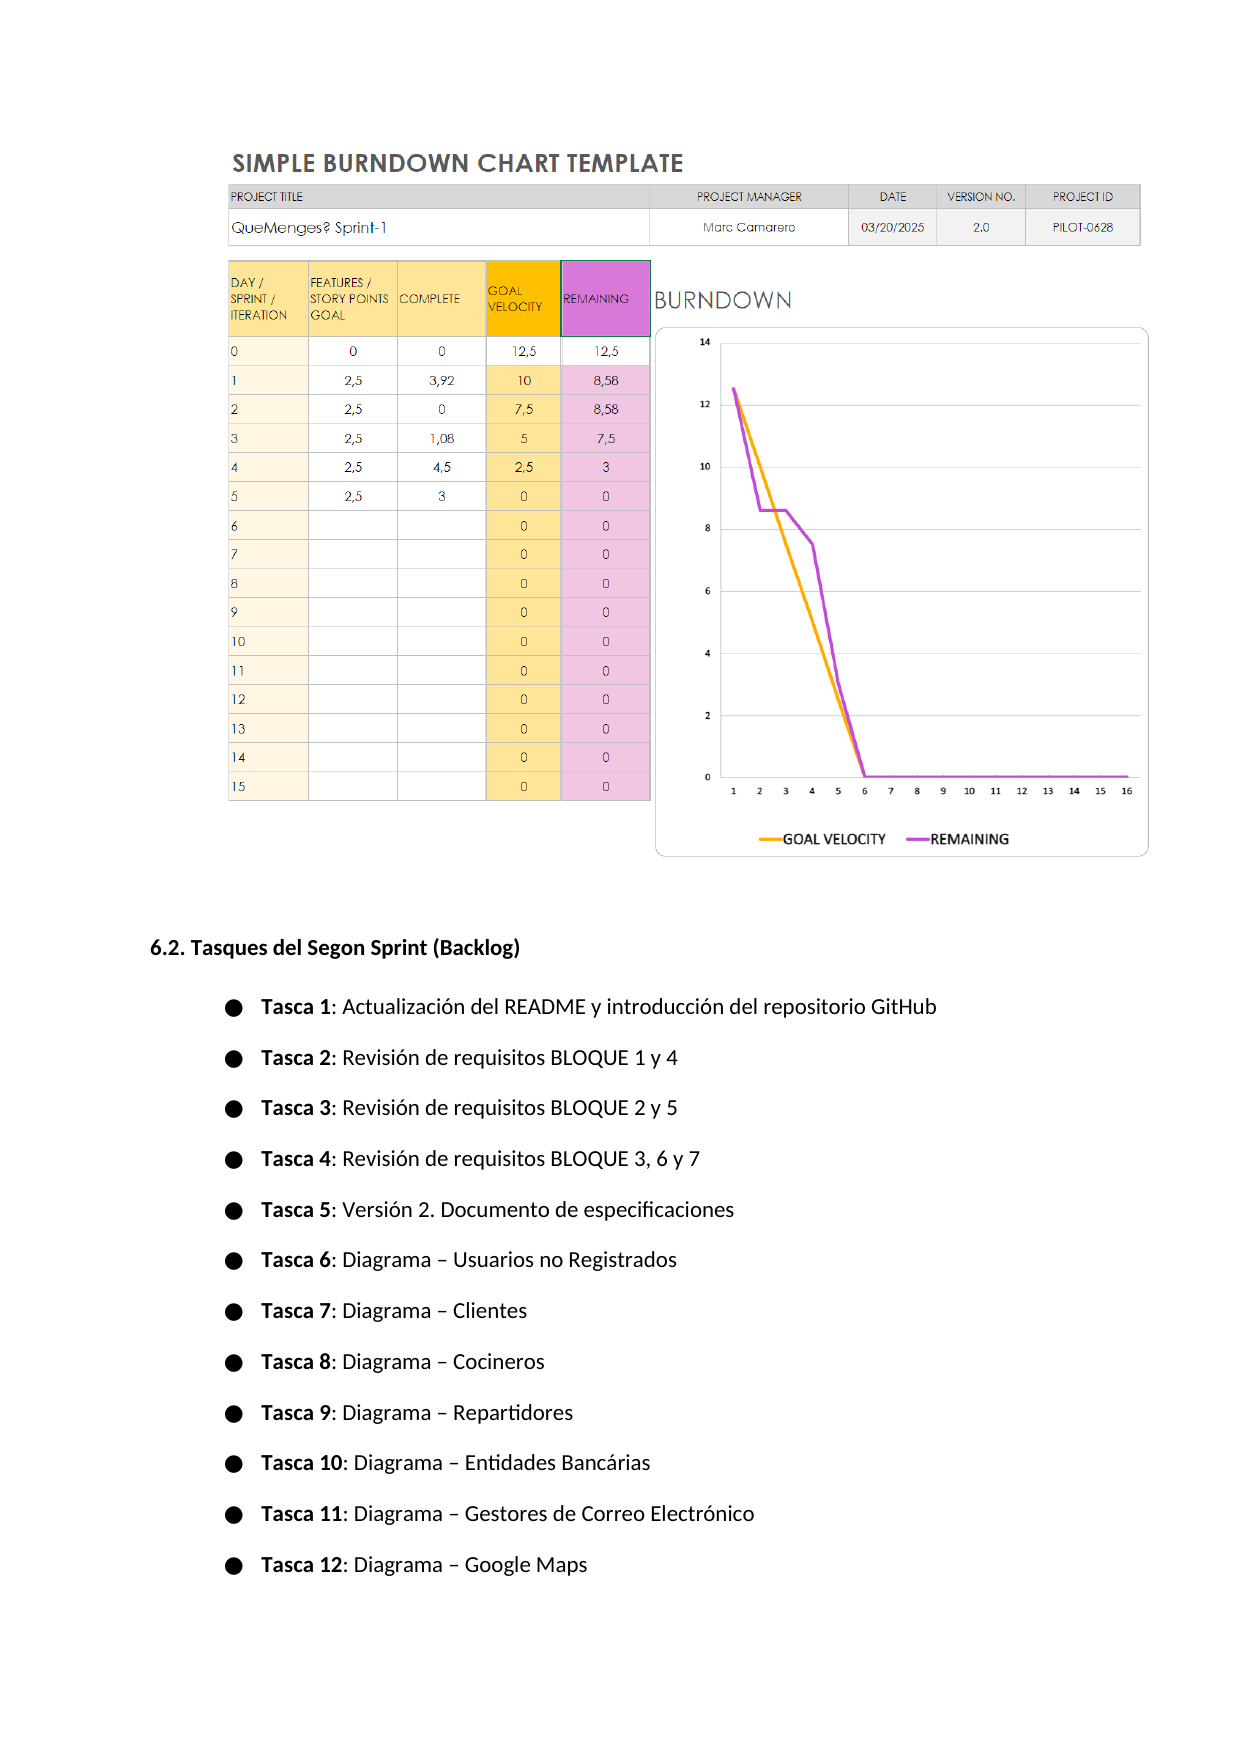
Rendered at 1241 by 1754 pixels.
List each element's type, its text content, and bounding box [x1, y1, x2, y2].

list Tasca 10: Diagrama – Entidades Bancárias [224, 1437, 1090, 1484]
list Tasca 1: Actualización del README y introducción del repositorio GitHub [224, 980, 1090, 1027]
text 6.2. Tasques del Segon Sprint (Backlog) [150, 933, 1090, 961]
list Tasca 11: Diagrama – Gestores de Correo Electrónico [224, 1487, 1090, 1534]
list Tasca 8: Diagrama – Cocineros [224, 1335, 1090, 1382]
picture [223, 150, 1164, 865]
list Tasca 5: Versión 2. Documento de especificaciones [224, 1183, 1090, 1230]
list Tasca 12: Diagrama – Google Maps [224, 1538, 1090, 1585]
list Tasca 7: Diagrama – Clientes [224, 1284, 1090, 1332]
list Tasca 3: Revisión de requisitos BLOQUE 2 y 5 [224, 1082, 1090, 1129]
list Tasca 4: Revisión de requisitos BLOQUE 3, 6 y 7 [224, 1132, 1090, 1179]
list Tasca 2: Revisión de requisitos BLOQUE 1 y 4 [224, 1031, 1090, 1078]
list Tasca 6: Diagrama – Usuarios no Registrados [224, 1234, 1090, 1281]
list Tasca 9: Diagrama – Repartidores [224, 1386, 1090, 1433]
